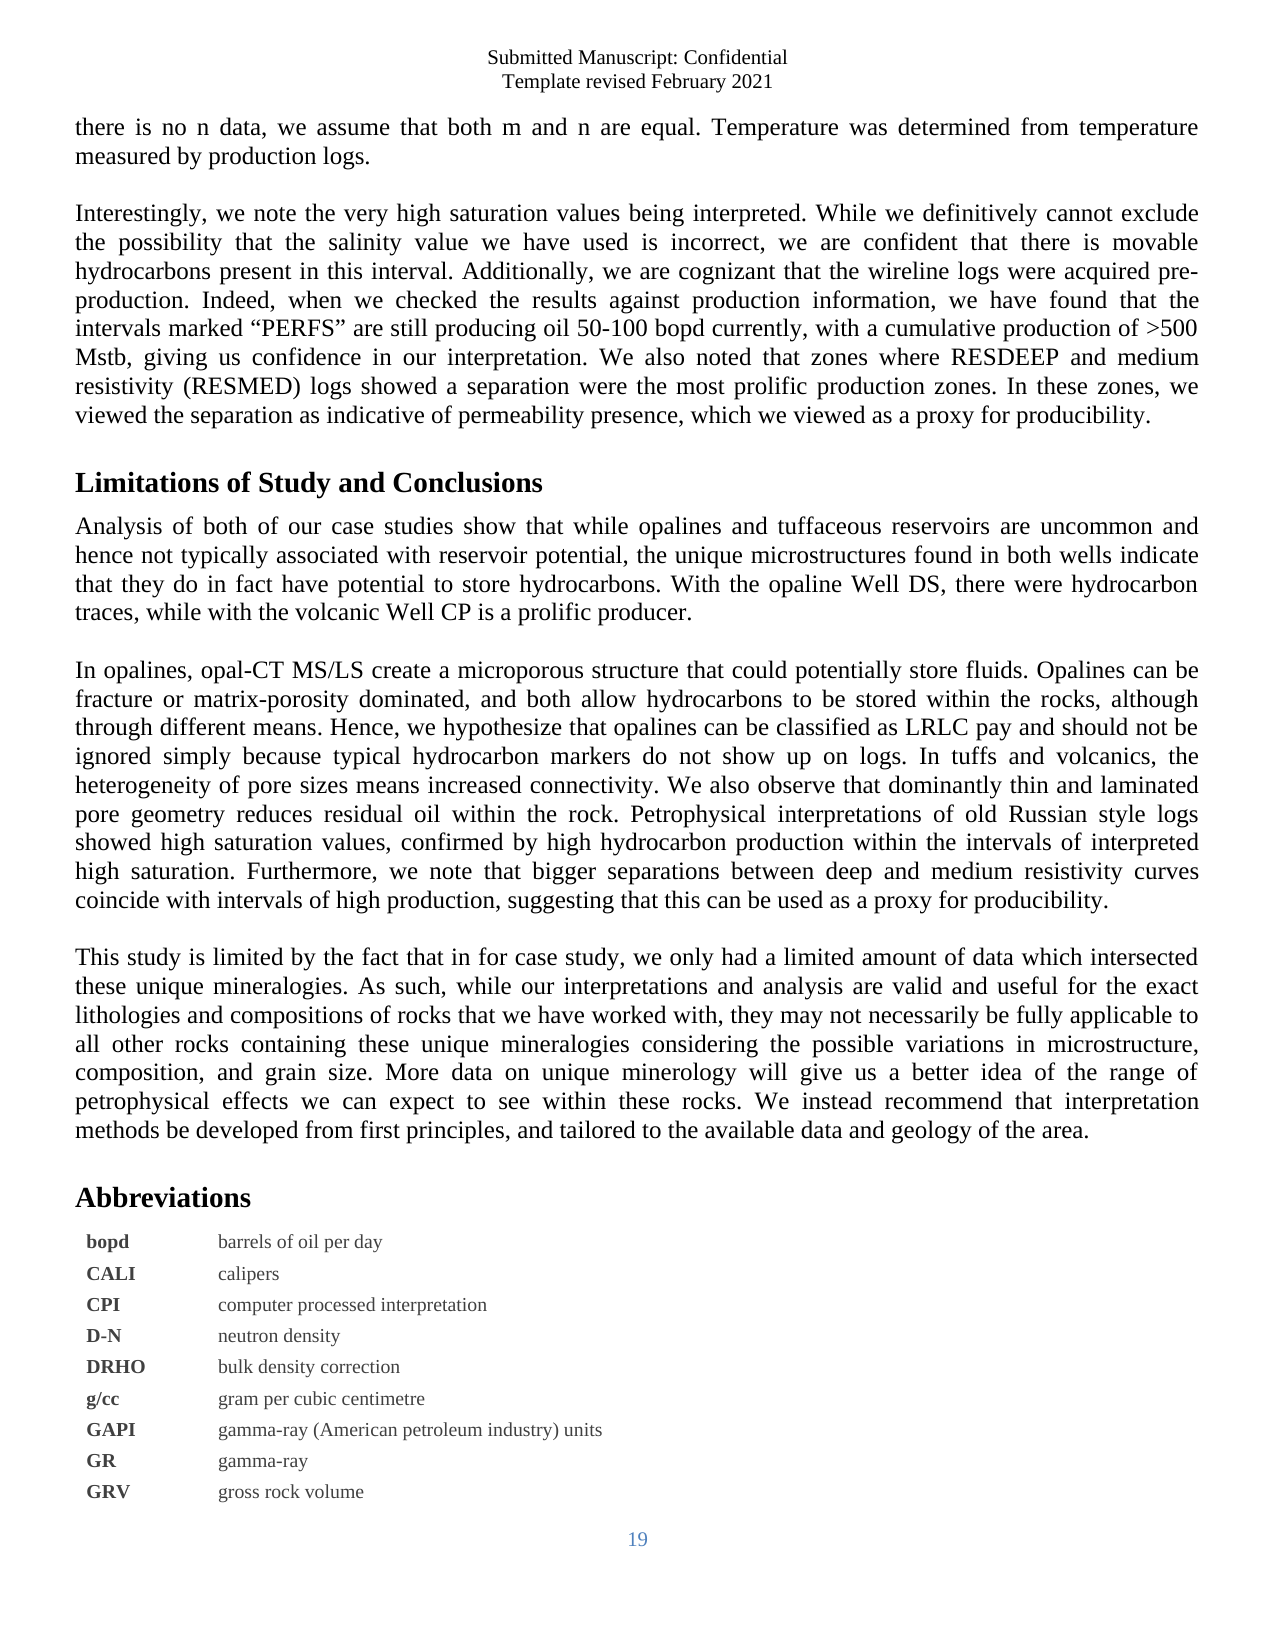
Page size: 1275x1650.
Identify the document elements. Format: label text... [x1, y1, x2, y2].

table_cell gross rock volume [207, 1476, 1200, 1507]
table_cell gamma-ray [207, 1445, 1200, 1476]
text Interestingly, we note the very high saturation values being interpreted. While we definitively cannot exclude the possibility that the salinity value we have used is incorrect, we are confident that there is movable hydrocarbons present in this interval. Additionally, we are cognizant that the wireline logs were acquired pre-production. Indeed, when we checked the results against production information, we have found that the intervals marked “PERFS” are still producing oil 50-100 bopd currently, with a cumulative production of >500 Mstb, giving us confidence in our interpretation. We also noted that zones where RESDEEP and medium resistivity (RESMED) logs showed a separation were the most prolific production zones. In these zones, we viewed the separation as indicative of permeability presence, which we viewed as a proxy for producibility. [75, 198, 1200, 428]
table_cell DRHO [75, 1351, 207, 1382]
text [75, 112, 1200, 170]
table_cell bulk density correction [207, 1351, 1200, 1382]
table_header bopd [75, 1226, 207, 1257]
table_cell CPI [75, 1289, 207, 1320]
subtitle Limitations of Study and Conclusions [75, 465, 1200, 499]
subtitle Abbreviations [75, 1180, 1200, 1214]
table_cell neutron density [207, 1320, 1200, 1351]
table_cell CALI [75, 1258, 207, 1289]
text In opalines, opal-CT MS/LS create a microporous structure that could potentially store fluids. Opalines can be fracture or matrix-porosity dominated, and both allow hydrocarbons to be stored within the rocks, although through different means. Hence, we hypothesize that opalines can be classified as LRLC pay and should not be ignored simply because typical hydrocarbon markers do not show up on logs. In tuffs and volcanics, the heterogeneity of pore sizes means increased connectivity. We also observe that dominantly thin and laminated pore geometry reduces residual oil within the rock. Petrophysical interpretations of old Russian style logs showed high saturation values, confirmed by high hydrocarbon production within the intervals of interpreted high saturation. Furthermore, we note that bigger separations between deep and medium resistivity curves coincide with intervals of high production, suggesting that this can be used as a proxy for producibility. [75, 655, 1200, 914]
table_cell gram per cubic centimetre [207, 1383, 1200, 1414]
table_cell GAPI [75, 1414, 207, 1445]
table_cell g/cc [75, 1383, 207, 1414]
table_header barrels of oil per day [207, 1226, 1200, 1257]
table_cell calipers [207, 1258, 1200, 1289]
table_cell GRV [75, 1476, 207, 1507]
text This study is limited by the fact that in for case study, we only had a limited amount of data which intersected these unique mineralogies. As such, while our interpretations and analysis are valid and useful for the exact lithologies and compositions of rocks that we have worked with, they may not necessarily be fully applicable to all other rocks containing these unique mineralogies considering the possible variations in microstructure, composition, and grain size. More data on unique minerology will give us a better idea of the range of petrophysical effects we can expect to see within these rocks. We instead recommend that interpretation methods be developed from first principles, and tailored to the available data and geology of the area. [75, 942, 1200, 1144]
table_cell computer processed interpretation [207, 1289, 1200, 1320]
table_cell D-N [75, 1320, 207, 1351]
text Analysis of both of our case studies show that while opalines and tuffaceous reservoirs are uncommon and hence not typically associated with reservoir potential, the unique microstructures found in both wells indicate that they do in fact have potential to store hydrocarbons. With the opaline Well DS, there were hydrocarbon traces, while with the volcanic Well CP is a prolific producer. [75, 511, 1200, 626]
table_cell GR [75, 1445, 207, 1476]
table_cell gamma-ray (American petroleum industry) units [207, 1414, 1200, 1445]
